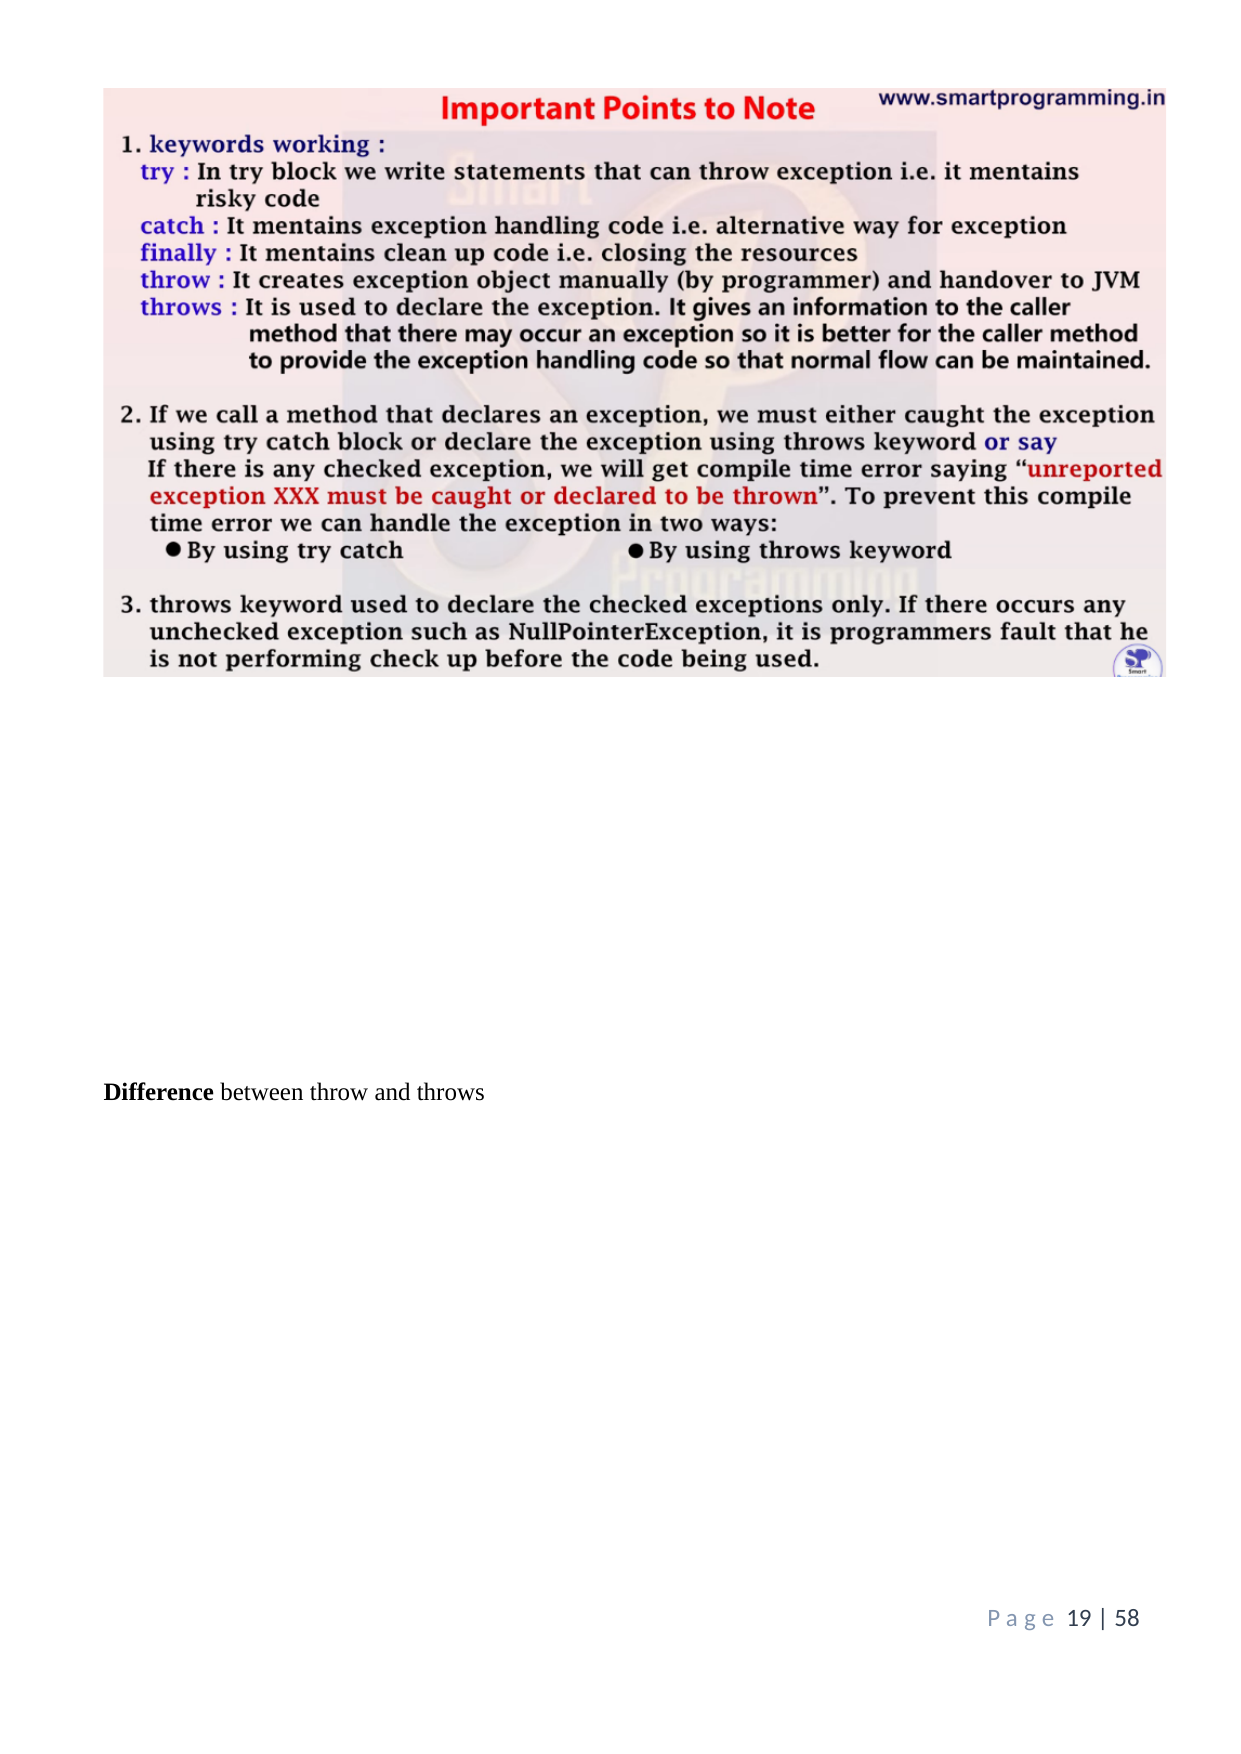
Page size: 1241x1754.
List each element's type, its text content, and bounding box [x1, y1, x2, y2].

picture [103, 88, 1167, 677]
text Difference between throw and throws [103, 1077, 1166, 1106]
